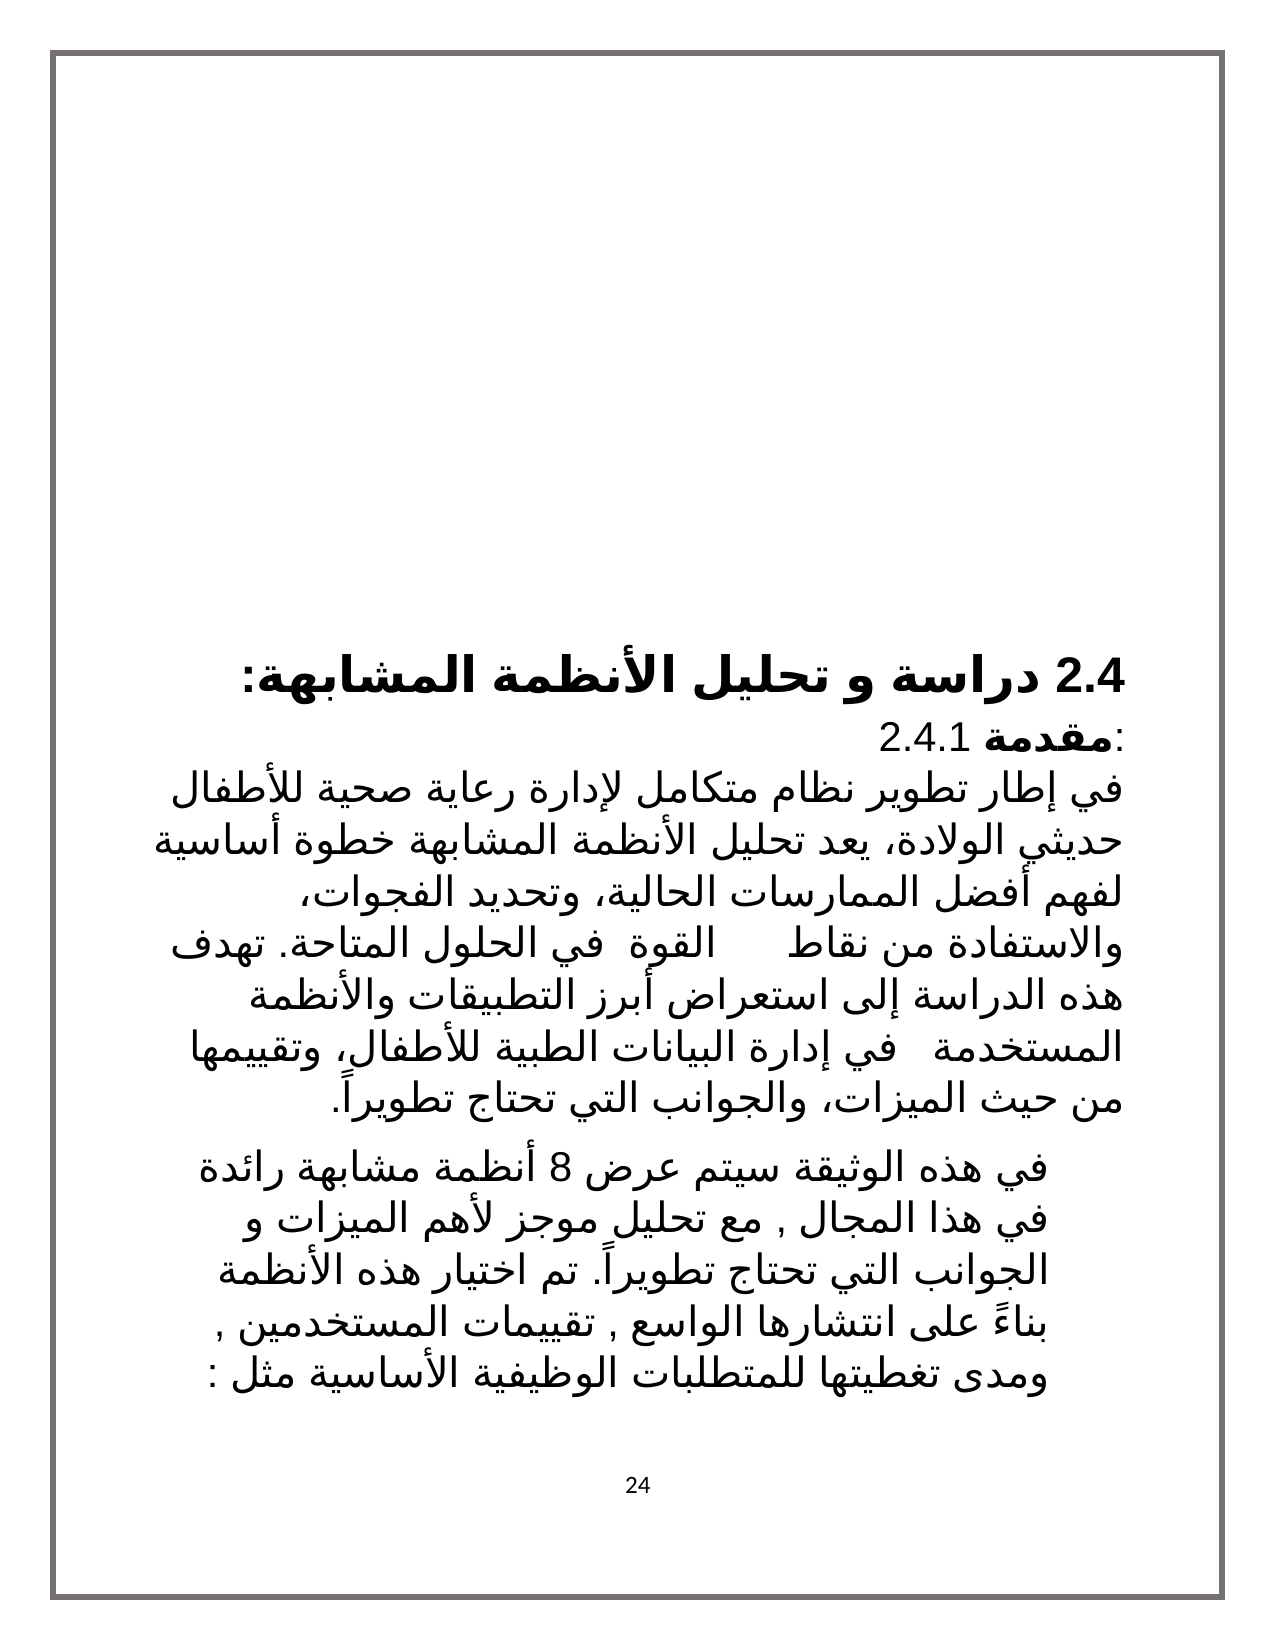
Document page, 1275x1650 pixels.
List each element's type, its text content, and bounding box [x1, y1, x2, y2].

subtitle 2.4 دراسة و تحليل الأنظمة المشابهة: [150, 646, 1125, 703]
text في إطار تطوير نظام متكامل لإدارة رعاية صحية للأطفال حديثي الولادة، يعد تحليل الأنظمة المشابهة خطوة أساسية لفهم أفضل الممارسات الحالية، وتحديد الفجوات، والاستفادة من نقاط القوة في الحلول المتاحة. تهدف هذه الدراسة إلى استعراض أبرز التطبيقات والأنظمة المستخدمة في إدارة البيانات الطبية للأطفال، وتقييمها من حيث الميزات، والجوانب التي تحتاج تطويراً. [150, 764, 1125, 1122]
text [150, 1142, 1050, 1397]
subtitle 2.4.1 مقدمة: [225, 712, 1125, 760]
